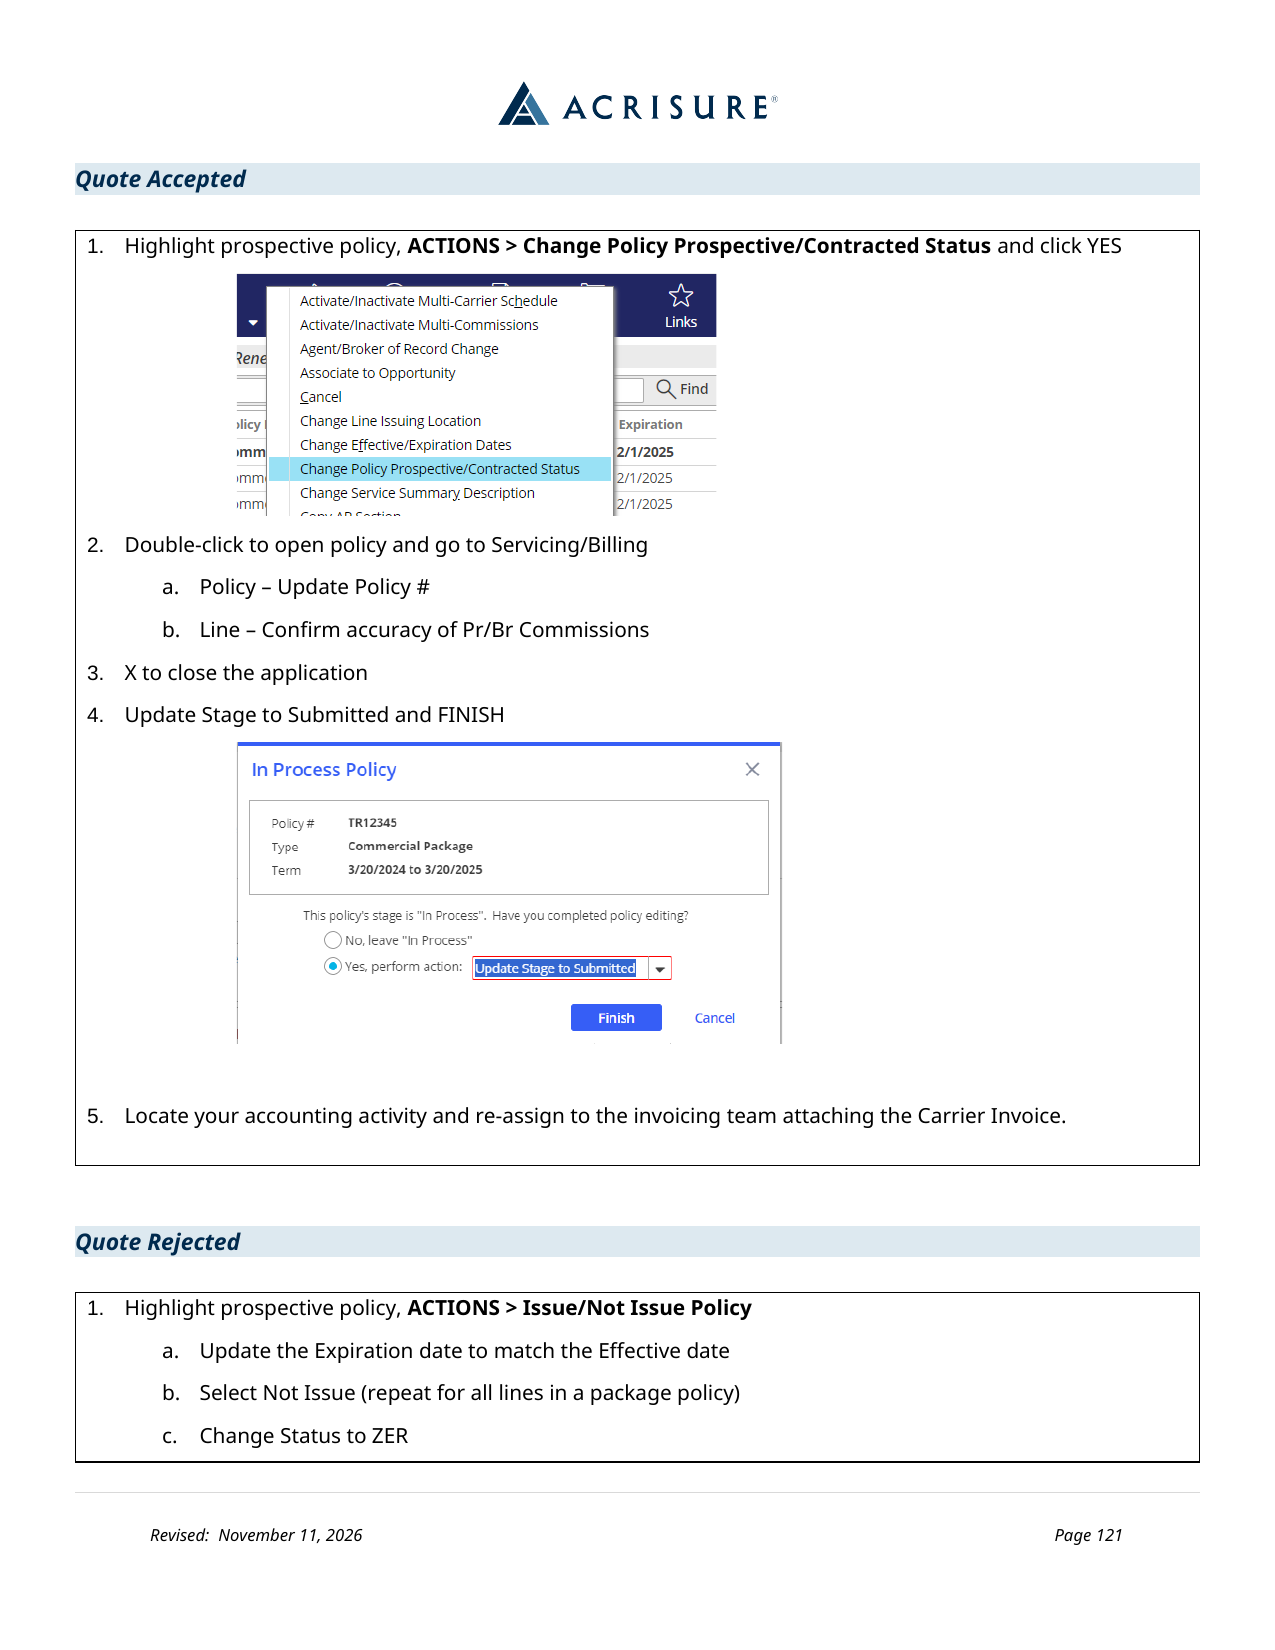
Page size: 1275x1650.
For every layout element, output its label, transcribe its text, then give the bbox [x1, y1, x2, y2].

subtitle Quote Accepted [75, 163, 1200, 195]
subtitle Quote Rejected [75, 1226, 1200, 1257]
table_header Highlight prospective policy, ACTIONS > Change Policy Prospective/Contracted Status and click YES Double-click to open policy and go to Servicing/Billing Policy – Update Policy # Line – Confirm accuracy of Pr/Br Commissions X to close the application Update Stage to Submitted and FINISH Locate your accounting activity and re-assign to the invoicing team attaching the Carrier Invoice. [76, 231, 1199, 1165]
picture [236, 273, 717, 516]
picture [236, 742, 783, 1044]
picture [496, 75, 779, 135]
